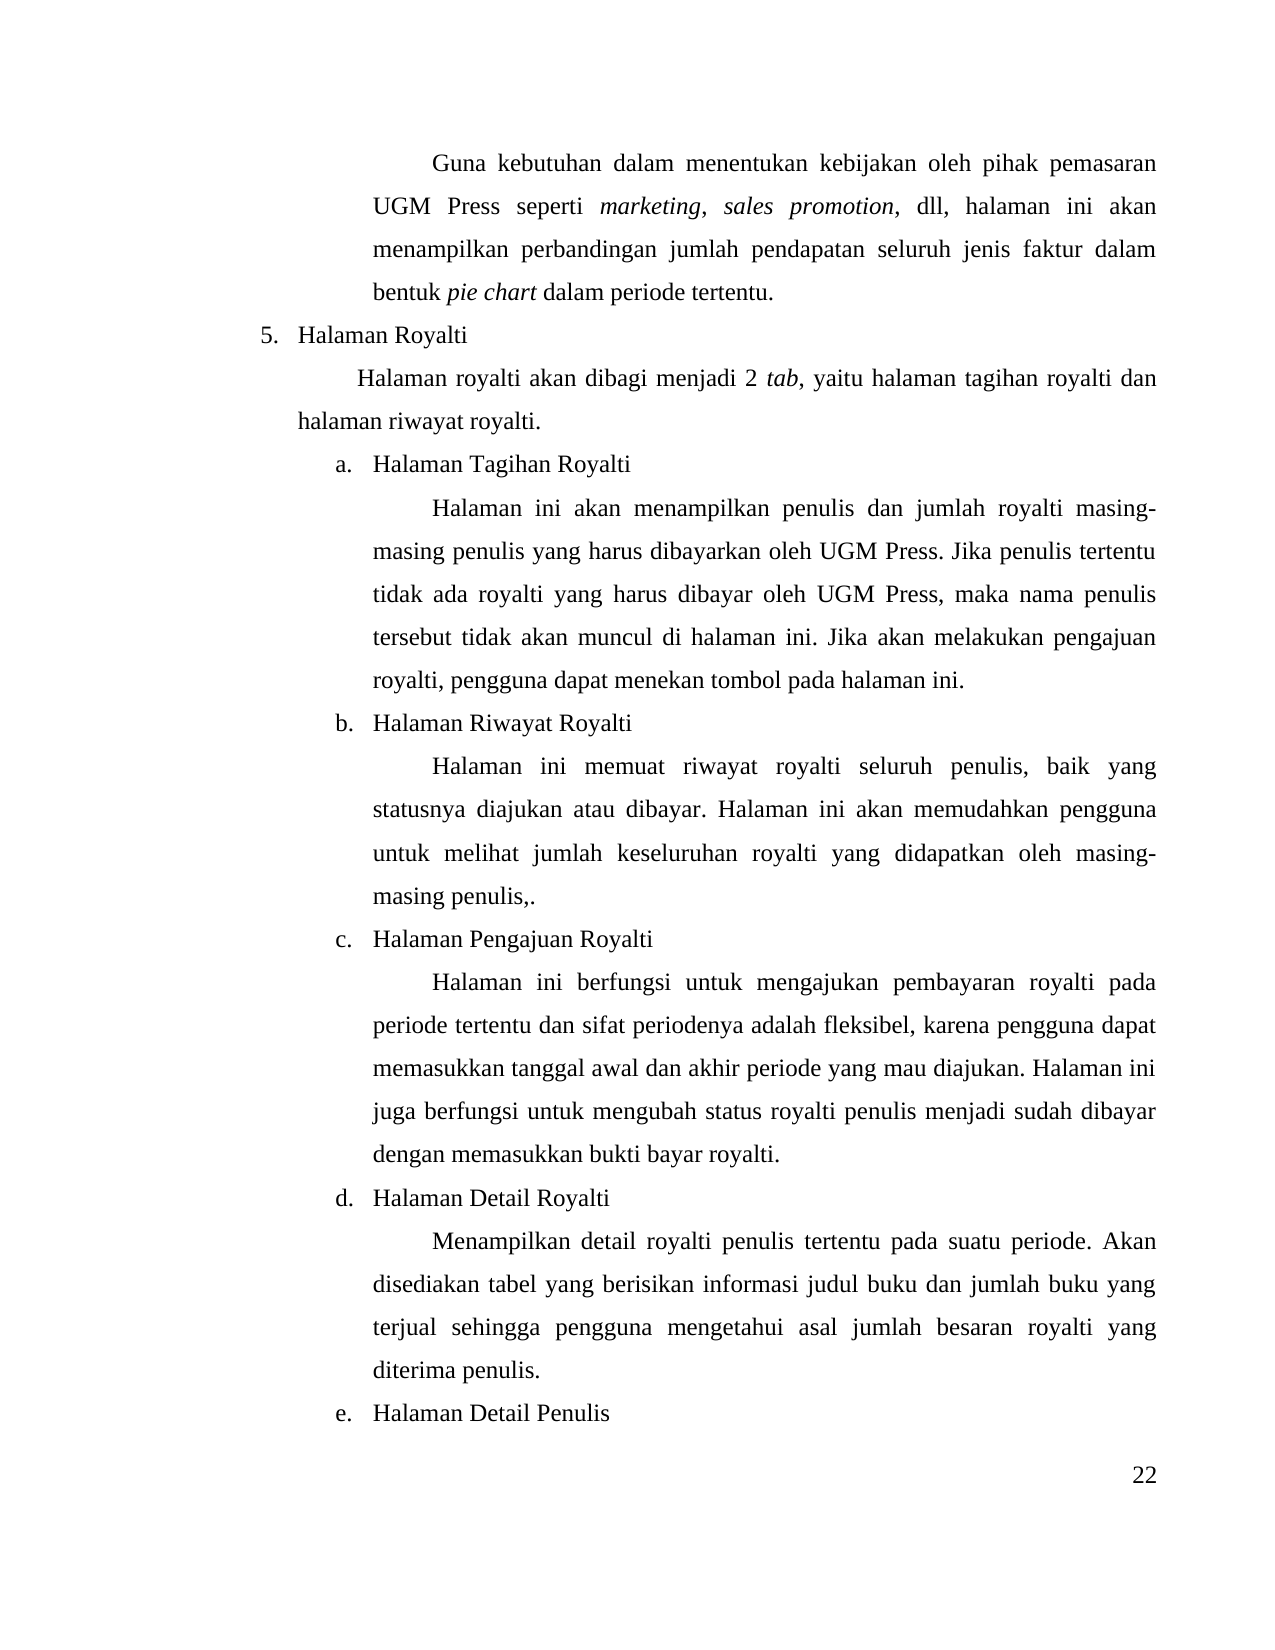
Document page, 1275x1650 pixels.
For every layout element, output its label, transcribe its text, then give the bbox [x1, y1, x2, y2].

text Guna kebutuhan dalam menentukan kebijakan oleh pihak pemasaran UGM Press seperti marketing, sales promotion, dll, halaman ini akan menampilkan perbandingan jumlah pendapatan seluruh jenis faktur dalam bentuk pie chart dalam periode tertentu. [373, 148, 1157, 306]
text Halaman ini berfungsi untuk mengajukan pembayaran royalti pada periode tertentu dan sifat periodenya adalah fleksibel, karena pengguna dapat memasukkan tanggal awal dan akhir periode yang mau diajukan. Halaman ini juga berfungsi untuk mengubah status royalti penulis menjadi sudah dibayar dengan memasukkan bukti bayar royalti. [373, 967, 1157, 1168]
text Halaman ini memuat riwayat royalti seluruh penulis, baik yang statusnya diajukan atau dibayar. Halaman ini akan memudahkan pengguna untuk melihat jumlah keseluruhan royalti yang didapatkan oleh masing-masing penulis,. [373, 751, 1157, 909]
list Halaman Royalti [260, 320, 1157, 349]
text Halaman ini akan menampilkan penulis dan jumlah royalti masing-masing penulis yang harus dibayarkan oleh UGM Press. Jika penulis tertentu tidak ada royalti yang harus dibayar oleh UGM Press, maka nama penulis tersebut tidak akan muncul di halaman ini. Jika akan melakukan pengajuan royalti, pengguna dapat menekan tombol pada halaman ini. [373, 493, 1157, 694]
text Menampilkan detail royalti penulis tertentu pada suatu periode. Akan disediakan tabel yang berisikan informasi judul buku dan jumlah buku yang terjual sehingga pengguna mengetahui asal jumlah besaran royalti yang diterima penulis. [373, 1226, 1157, 1384]
list Halaman Pengajuan Royalti [335, 924, 1157, 953]
list Halaman Detail Penulis [335, 1398, 1157, 1427]
list Halaman Riwayat Royalti [335, 708, 1157, 737]
list Halaman Tagihan Royalti [335, 449, 1157, 478]
text Halaman royalti akan dibagi menjadi 2 tab, yaitu halaman tagihan royalti dan halaman riwayat royalti. [298, 363, 1157, 435]
list Halaman Detail Royalti [335, 1183, 1157, 1211]
